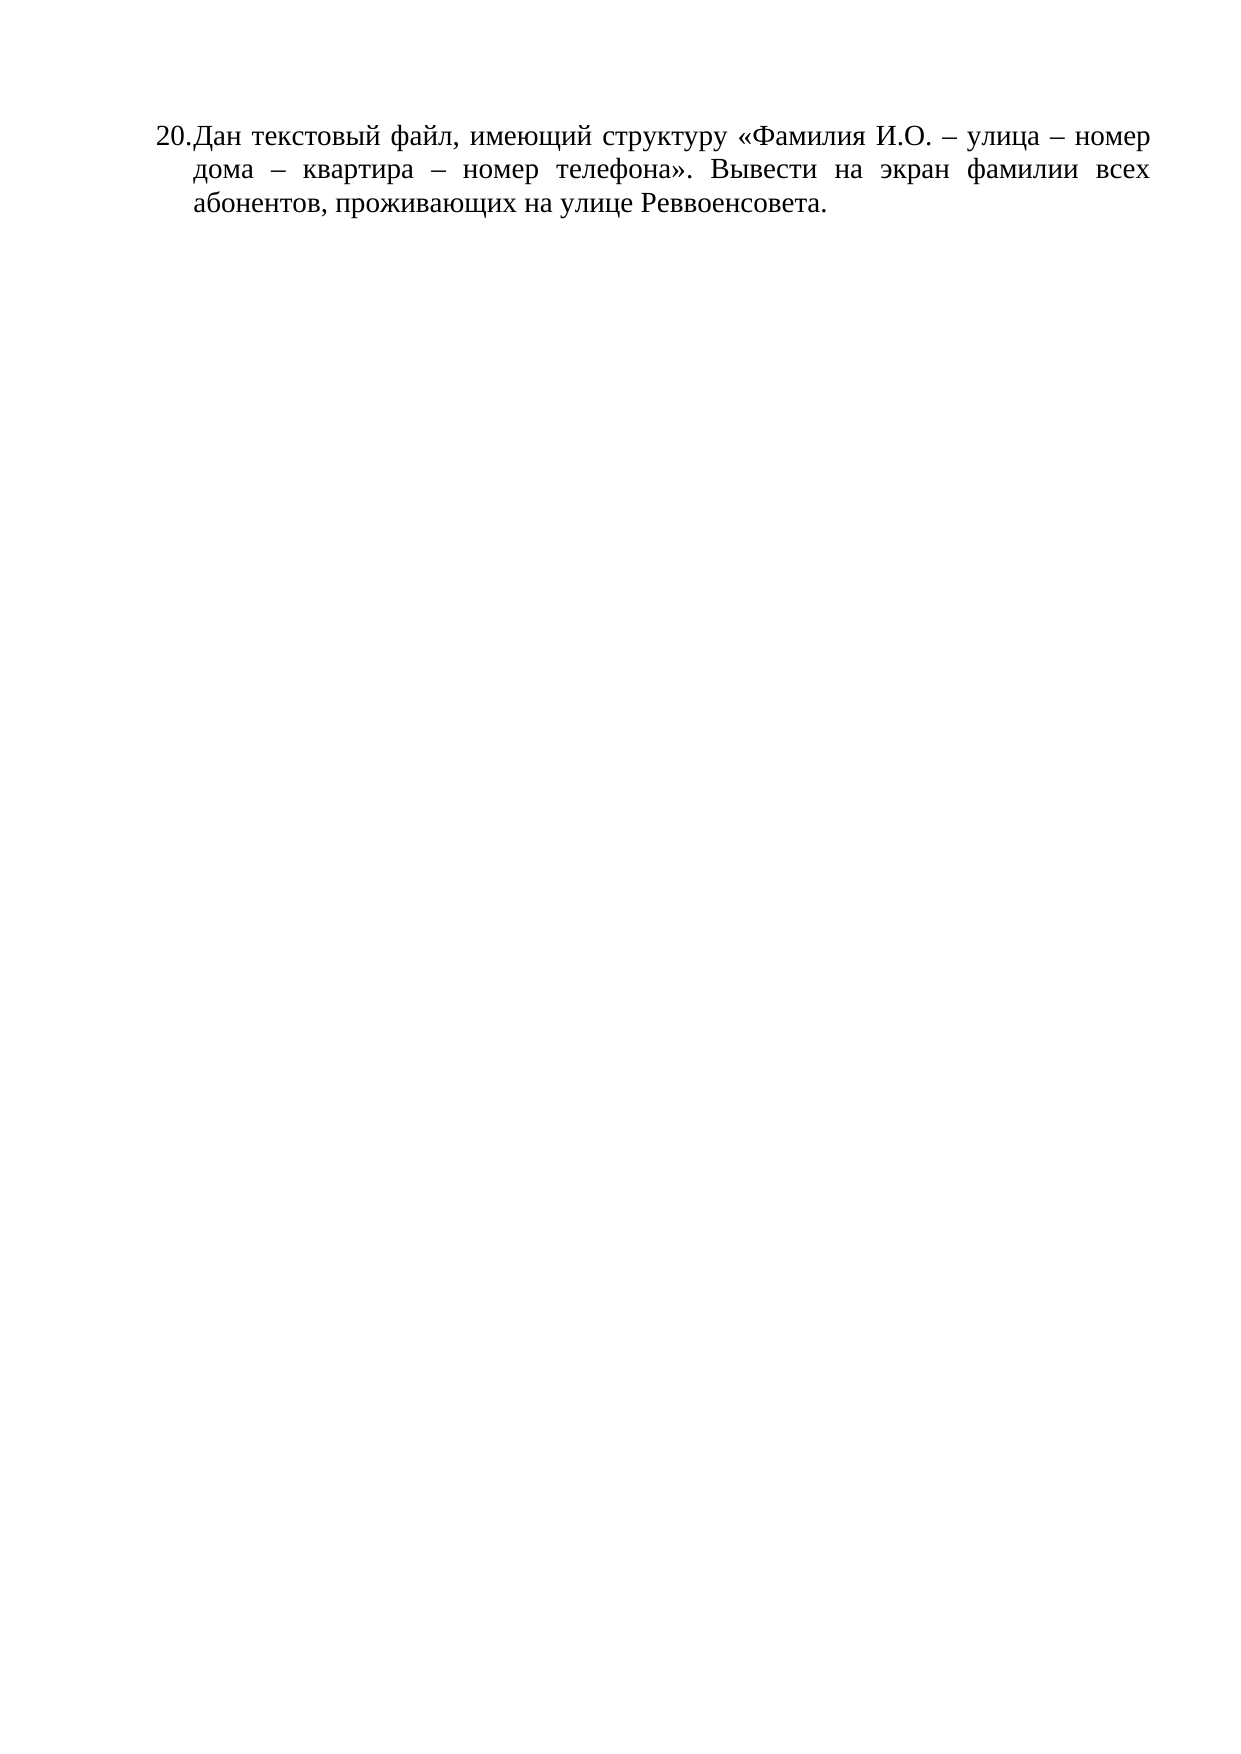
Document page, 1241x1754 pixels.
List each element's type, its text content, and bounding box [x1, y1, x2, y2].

list Дан текстовый файл, имеющий структуру «Фамилия И.О. – улица – номер дома – квартира – номер телефона». Вывести на экран фамилии всех абонентов, проживающих на улице Реввоенсовета. [156, 118, 1152, 219]
